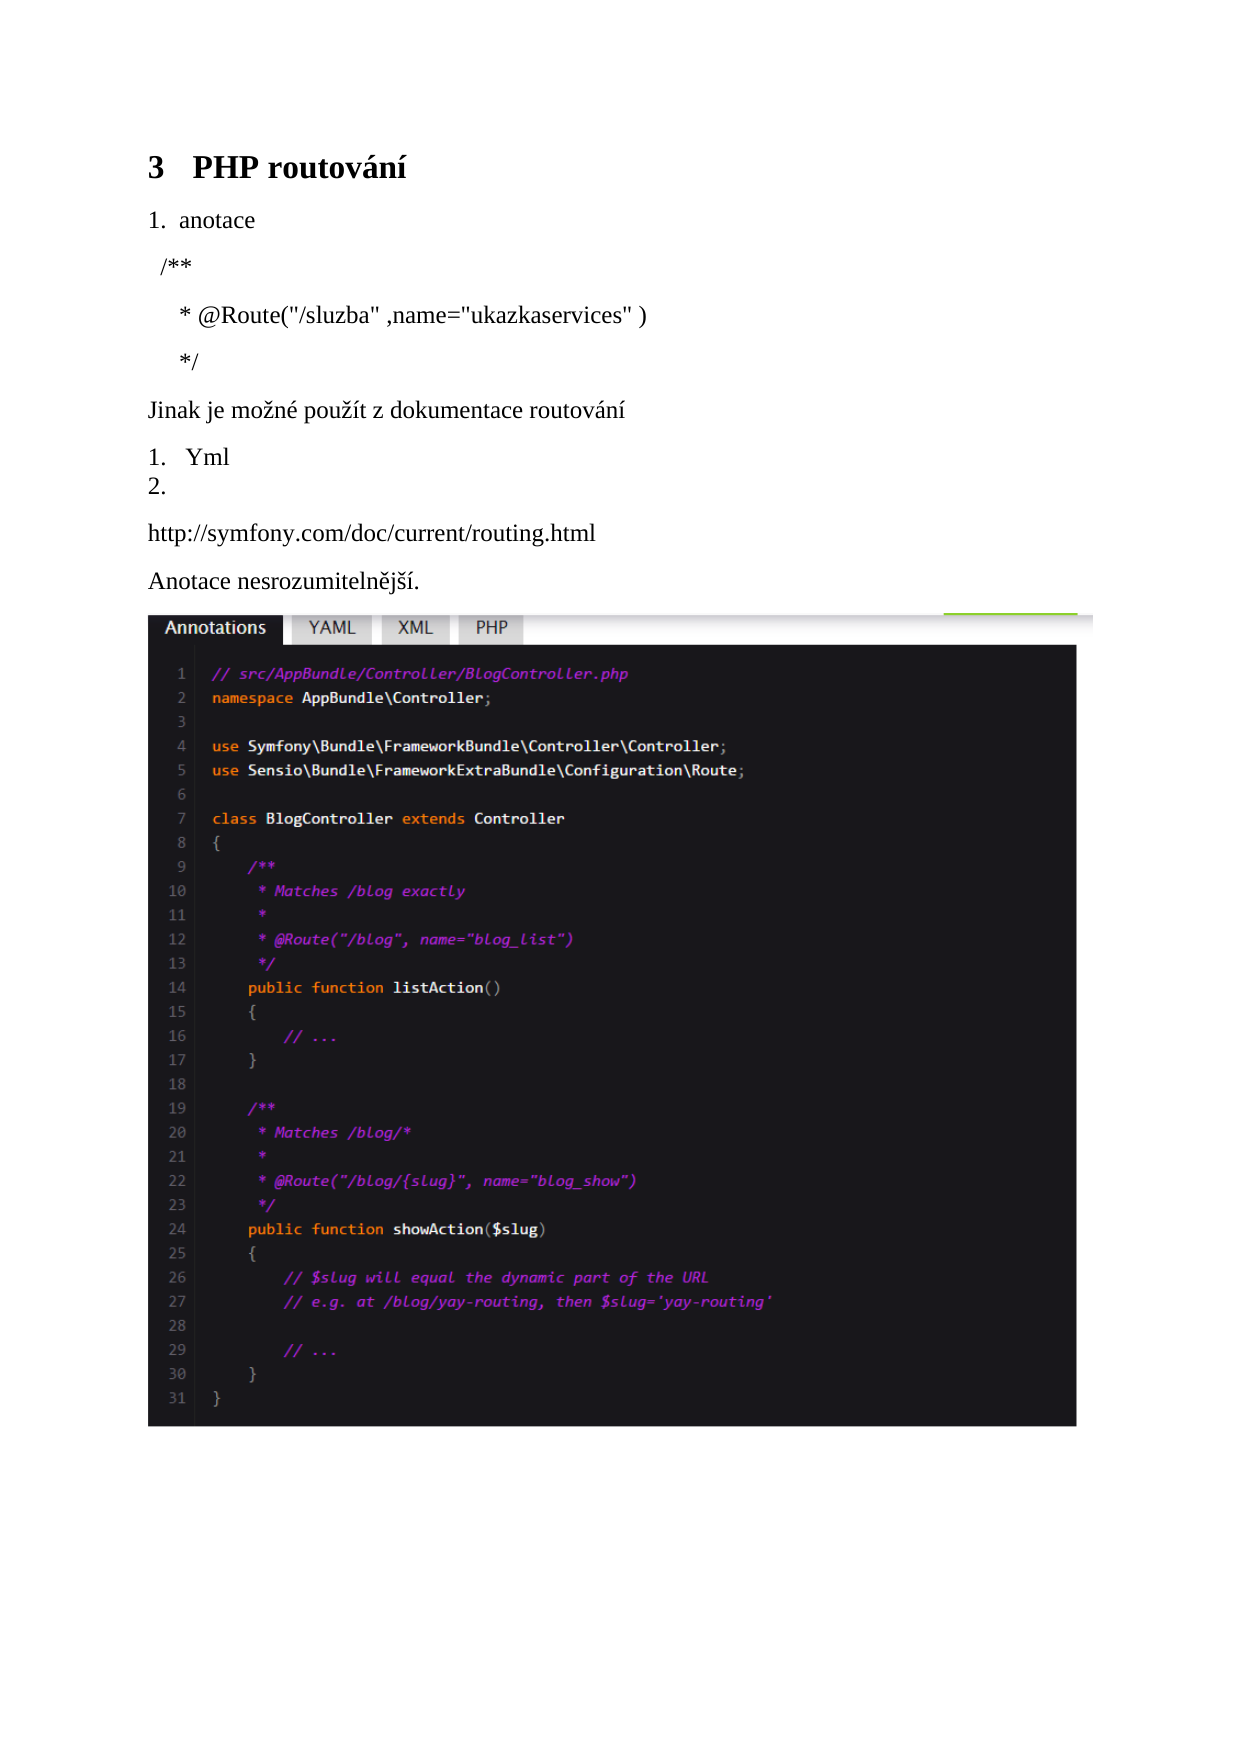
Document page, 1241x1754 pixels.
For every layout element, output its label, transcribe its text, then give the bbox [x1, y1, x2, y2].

subtitle PHP routování [148, 148, 1093, 186]
text * @Route("/sluzba" ,name="ukazkaservices" ) [148, 300, 1093, 328]
list Yml [148, 442, 1093, 471]
text 1. anotace [148, 205, 1093, 233]
text /** [148, 252, 1093, 281]
text */ [148, 347, 1093, 376]
text Jinak je možné použít z dokumentace routování [148, 395, 1093, 423]
text Anotace nesrozumitelnější. [148, 566, 1093, 595]
picture [147, 613, 1093, 1433]
text http://symfony.com/doc/current/routing.html [148, 518, 1093, 547]
